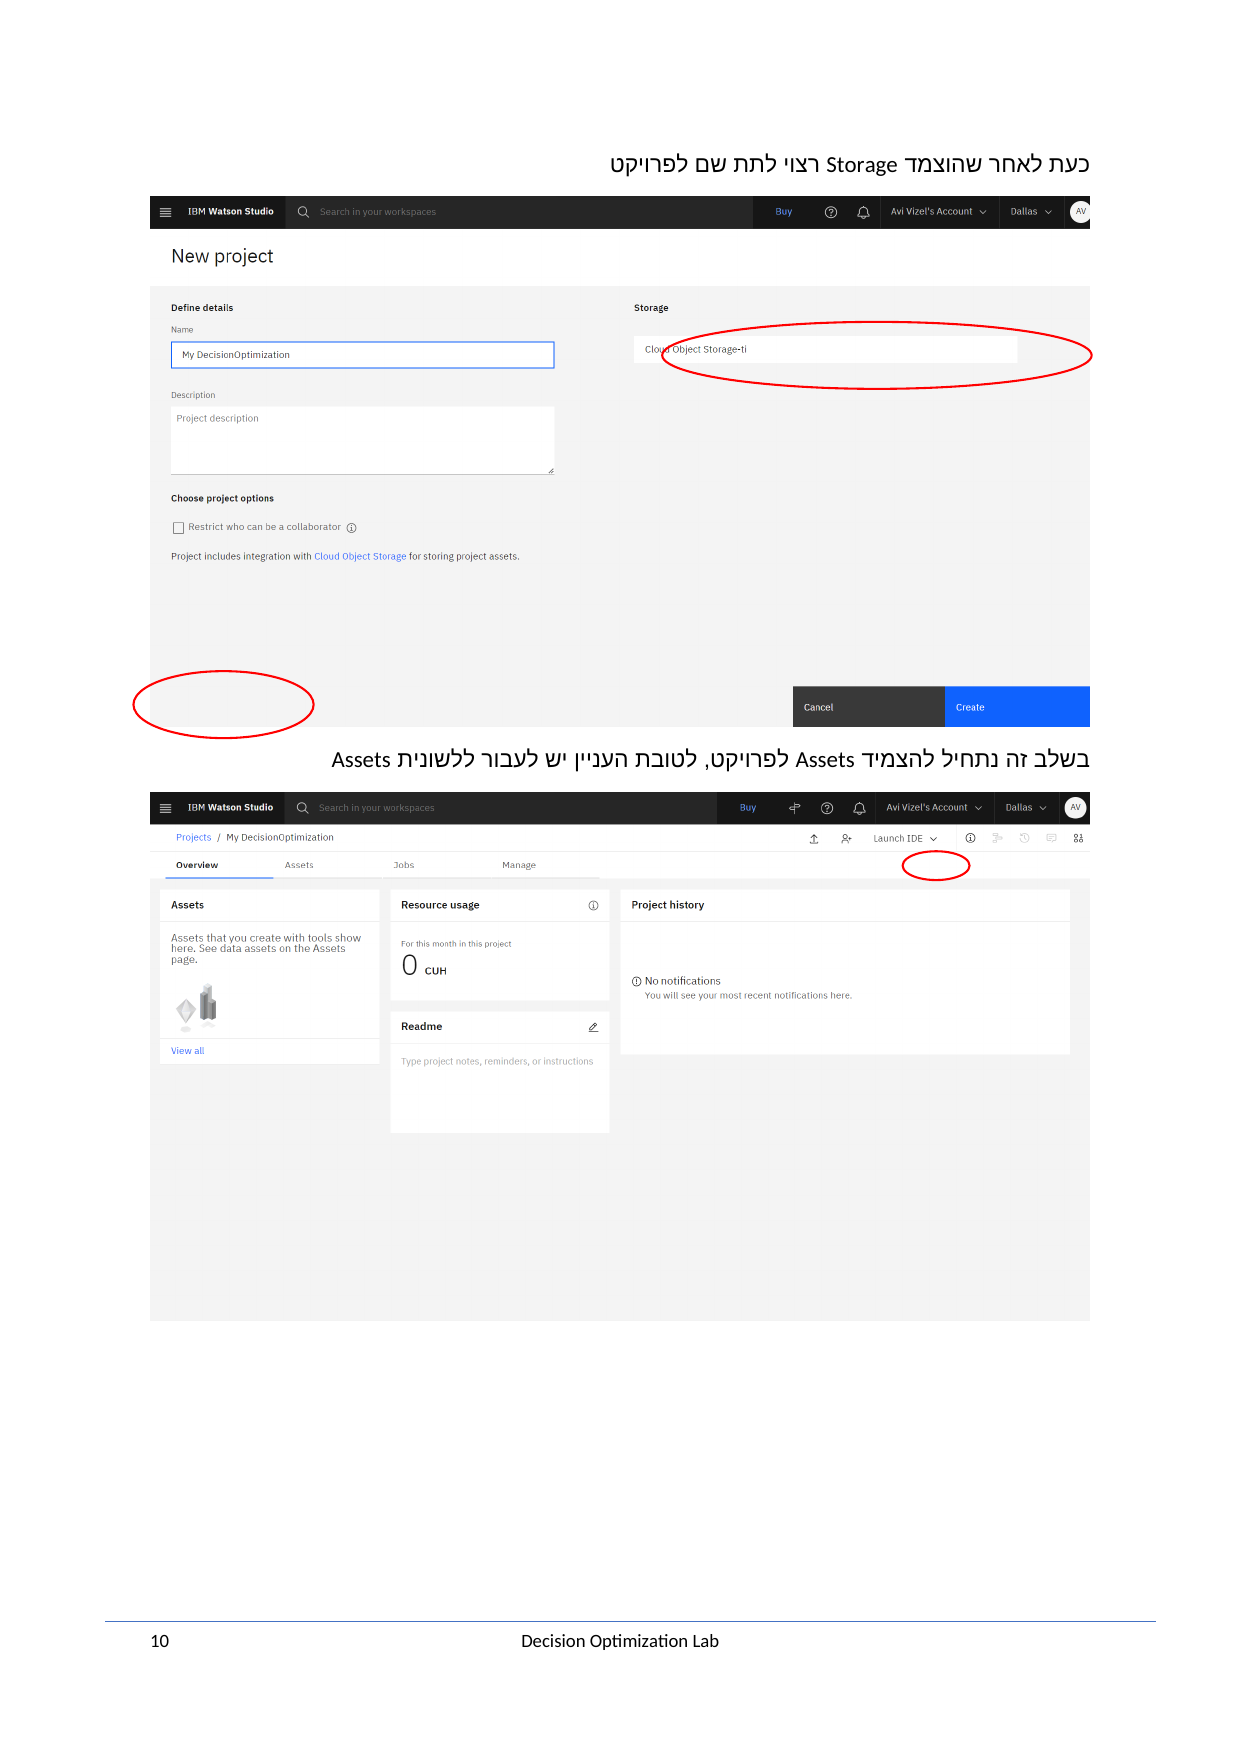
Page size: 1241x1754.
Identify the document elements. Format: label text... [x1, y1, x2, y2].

picture [150, 792, 1090, 1321]
text בשלב זה נתחיל להצמיד Assets לפרויקט, לטובת העניין יש לעבור ללשונית Assets [150, 746, 1090, 773]
picture [150, 196, 1090, 727]
picture [664, 323, 1090, 387]
picture [150, 673, 312, 727]
text כעת לאחר שהוצמד Storage רצוי לתת שם לפרויקט [150, 150, 1090, 178]
